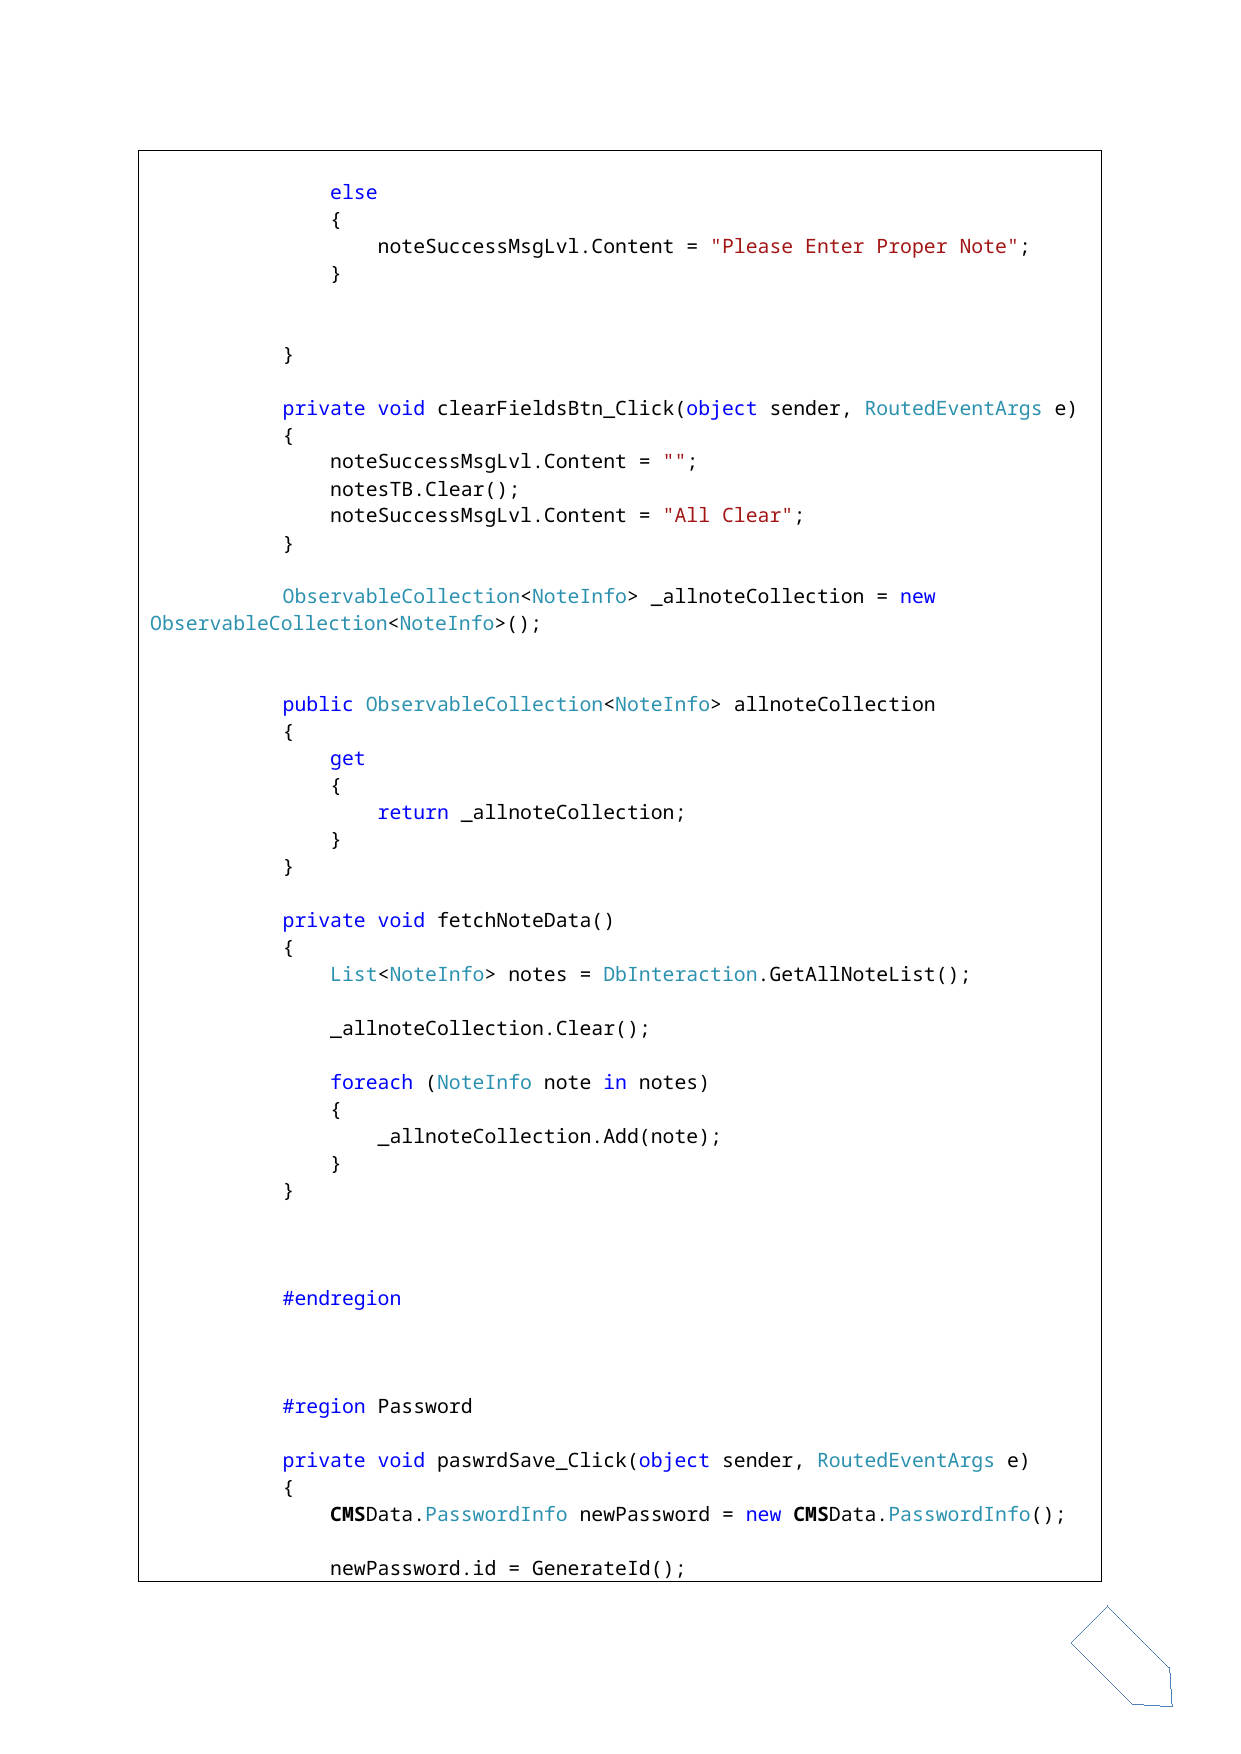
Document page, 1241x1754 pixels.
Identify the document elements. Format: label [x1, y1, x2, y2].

table_cell [139, 151, 1101, 1581]
